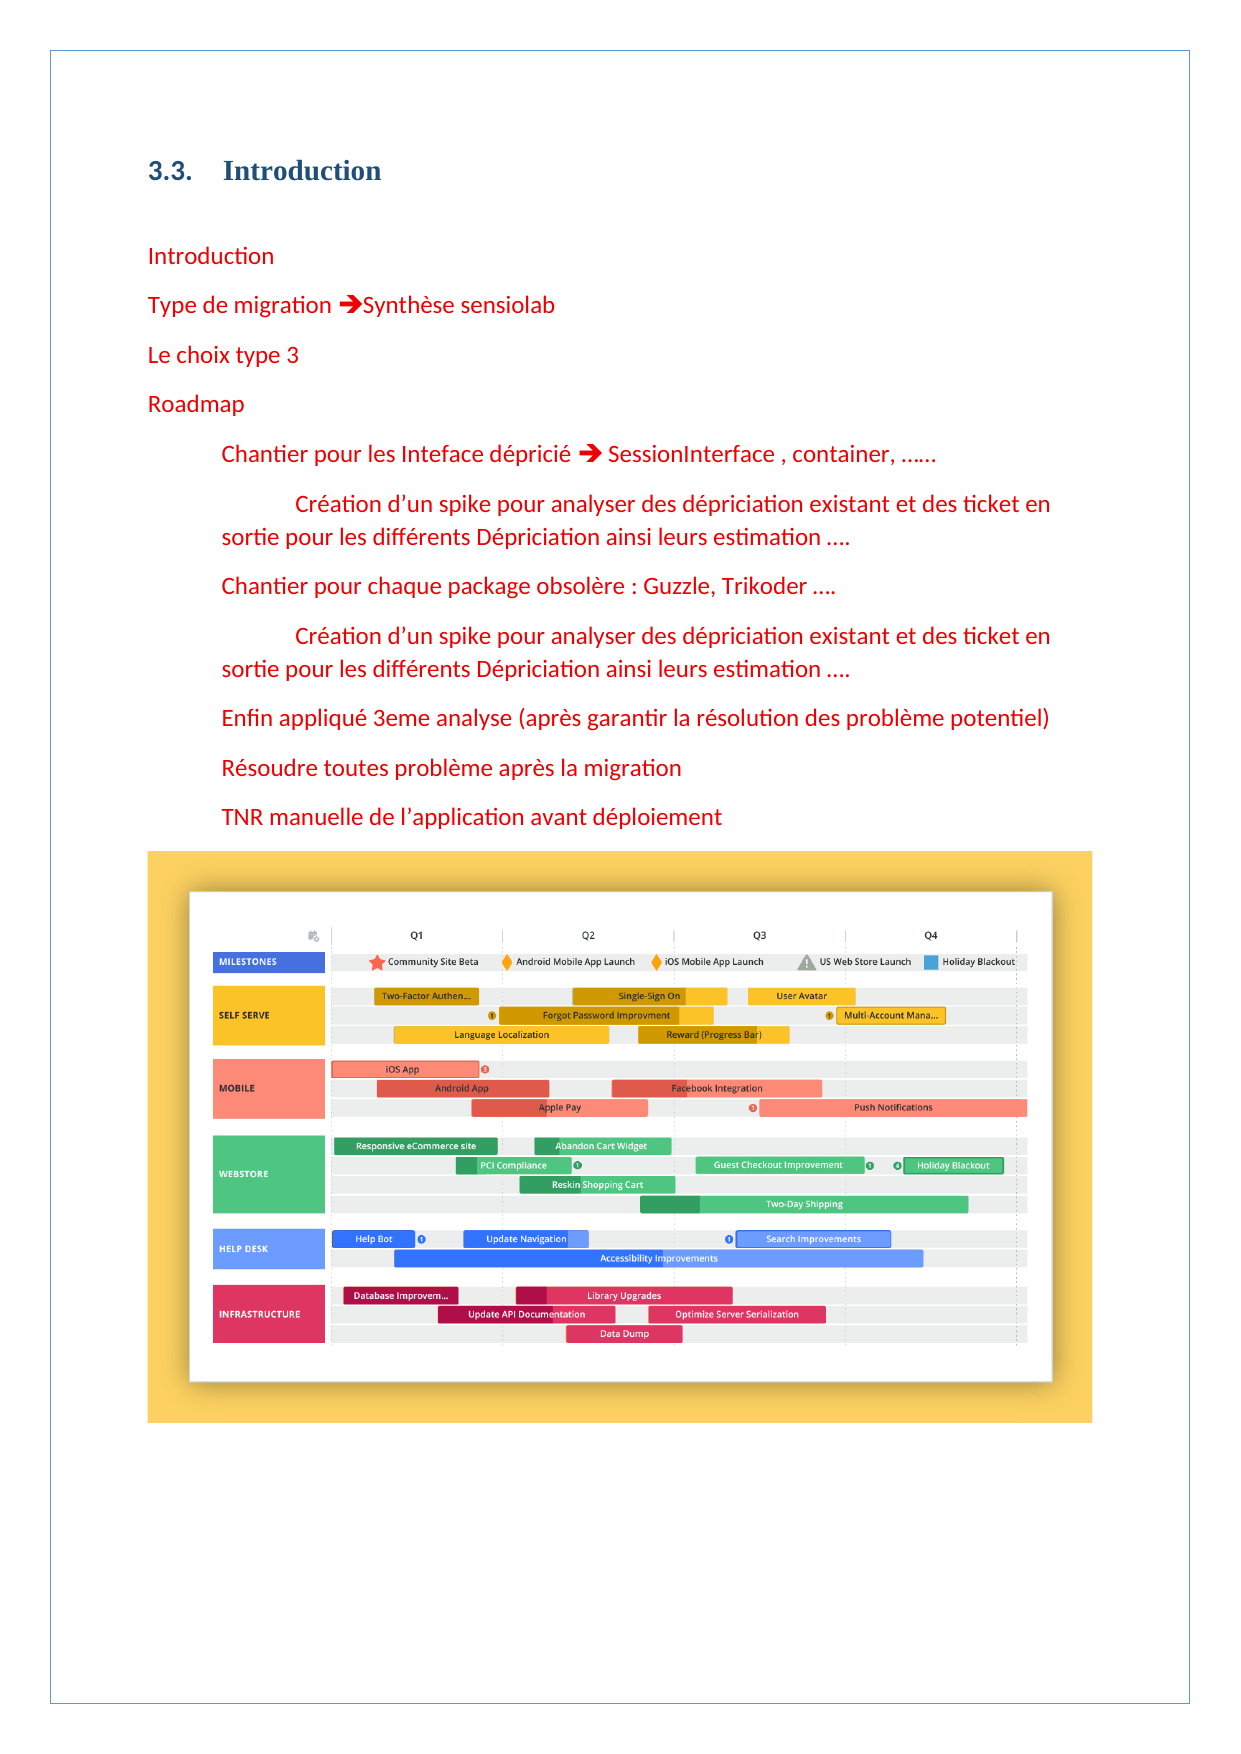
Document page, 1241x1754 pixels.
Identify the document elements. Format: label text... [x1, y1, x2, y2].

text Résoudre toutes problème après la migration [148, 752, 1093, 782]
text Introduction [148, 240, 1093, 270]
text Type de migration Synthèse sensiolab [148, 289, 1093, 320]
text Chantier pour chaque package obsolère : Guzzle, Trikoder …. [148, 570, 1093, 601]
text Création d’un spike pour analyser des dépriciation existant et des ticket en sortie pour les différents Dépriciation ainsi leurs estimation …. [221, 488, 1093, 551]
text TNR manuelle de l’application avant déploiement [148, 801, 1093, 832]
picture [147, 851, 1093, 1423]
text Enfin appliqué 3eme analyse (après garantir la résolution des problème potentiel) [148, 702, 1093, 733]
text Le choix type 3 [148, 339, 1093, 369]
text Chantier pour les Inteface dépricié SessionInterface , container, …… [148, 438, 1093, 469]
subtitle Introduction [148, 152, 1093, 187]
text Roadmap [148, 388, 1093, 419]
text Création d’un spike pour analyser des dépriciation existant et des ticket en sortie pour les différents Dépriciation ainsi leurs estimation …. [221, 620, 1093, 683]
